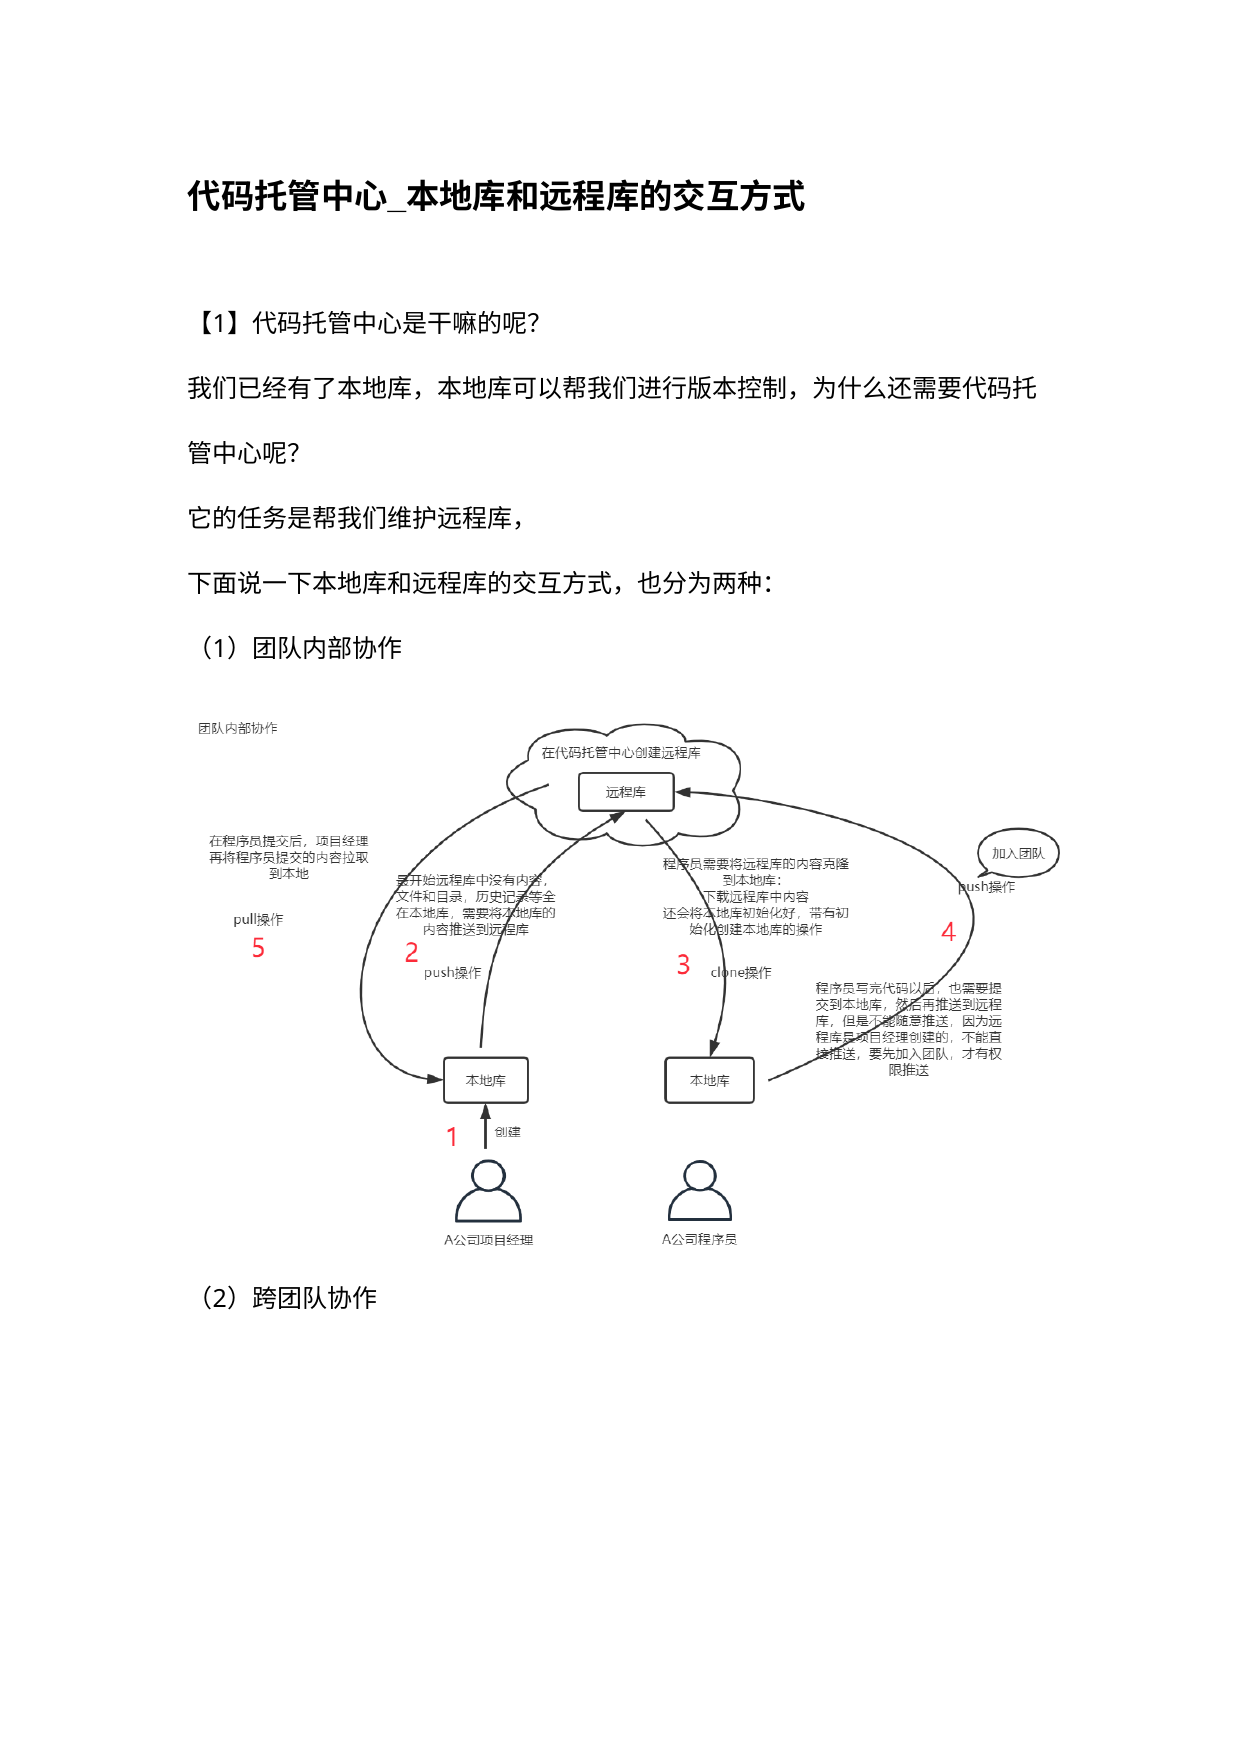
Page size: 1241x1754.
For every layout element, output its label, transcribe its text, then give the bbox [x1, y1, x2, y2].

text （2）跨团队协作 [187, 1264, 1053, 1329]
text 下面说一下本地库和远程库的交互方式，也分为两种： [187, 549, 1053, 614]
picture [187, 693, 1145, 1249]
subtitle 代码托管中心_本地库和远程库的交互方式 [187, 162, 1053, 227]
text （1）团队内部协作 [187, 614, 1053, 679]
text 【1】代码托管中心是干嘛的呢？ [187, 289, 1053, 354]
text 它的任务是帮我们维护远程库， [187, 484, 1053, 549]
text 我们已经有了本地库，本地库可以帮我们进行版本控制，为什么还需要代码托管中心呢？ [187, 354, 1053, 484]
